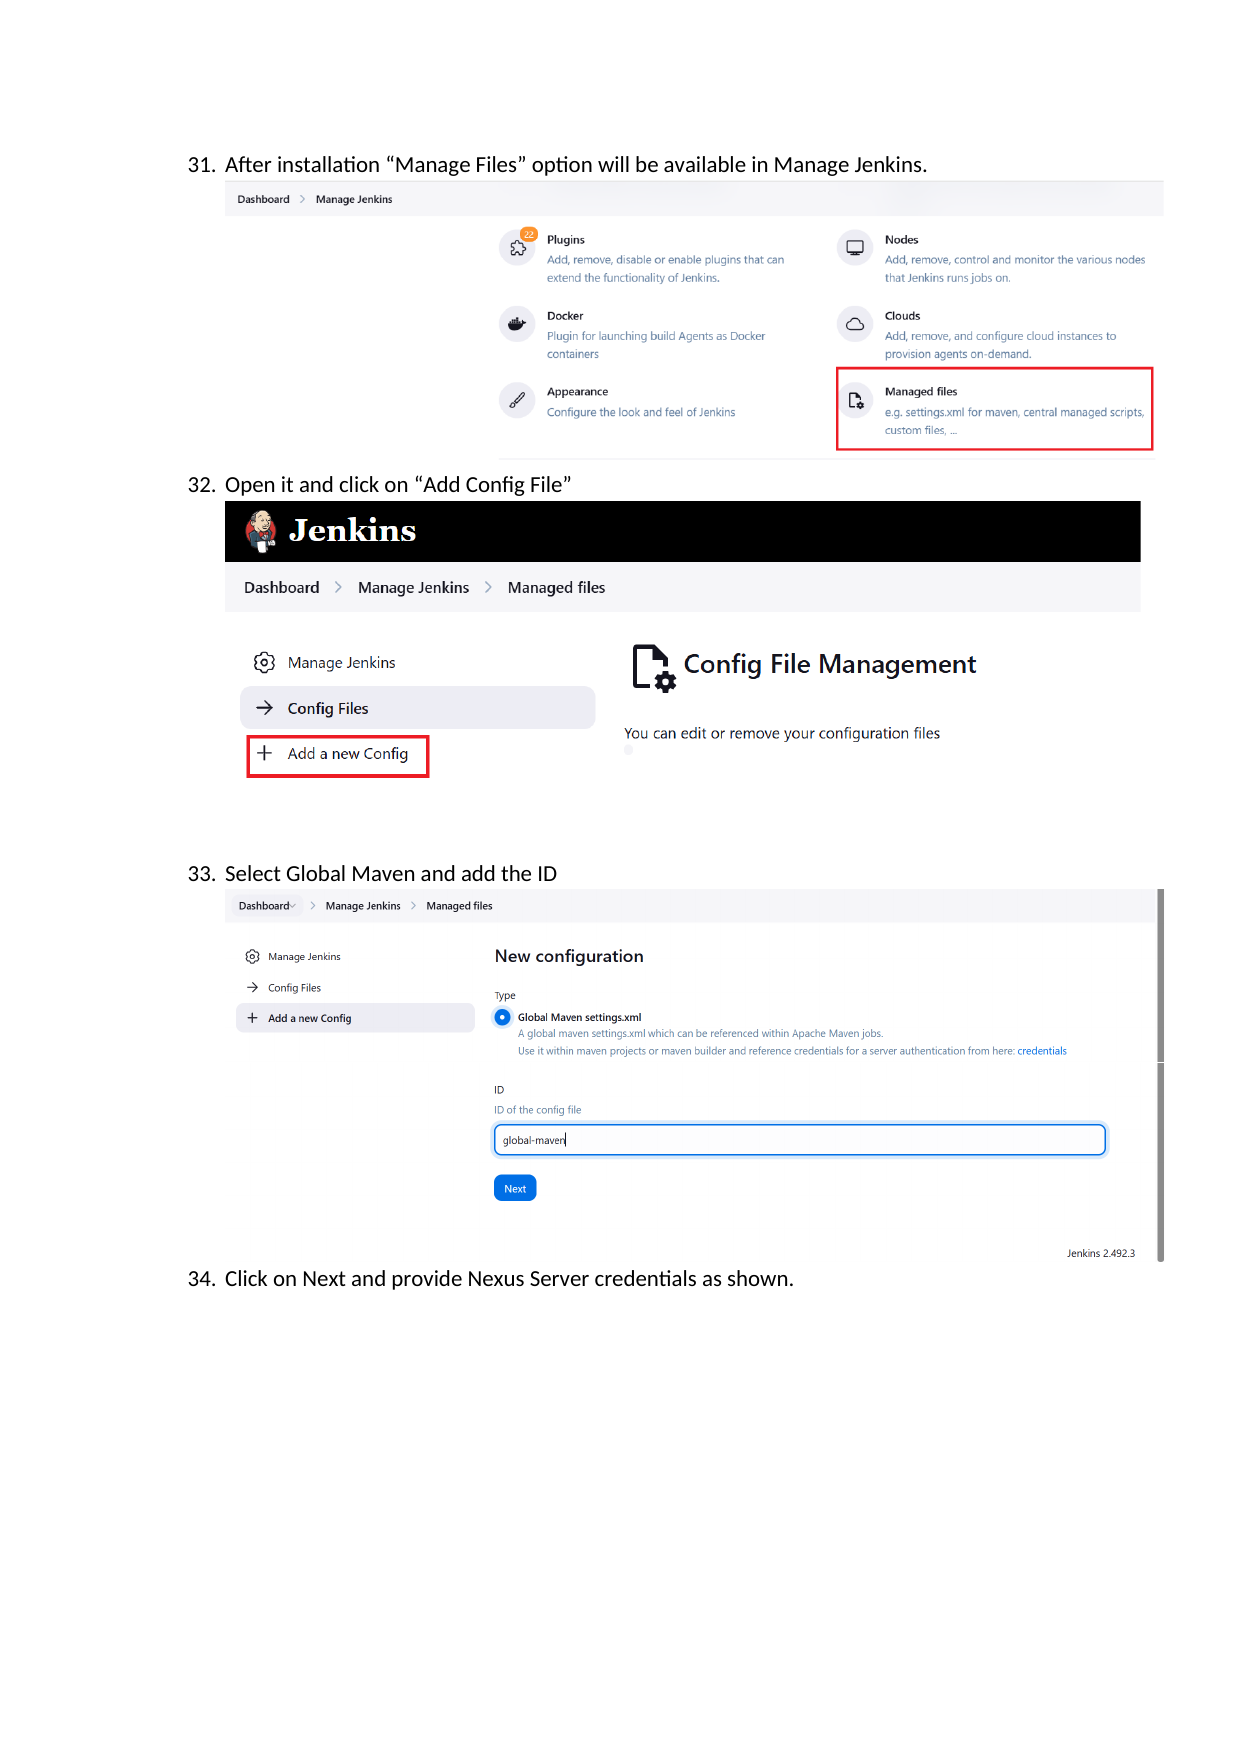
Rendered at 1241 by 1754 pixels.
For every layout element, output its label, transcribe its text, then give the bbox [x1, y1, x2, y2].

picture [225, 500, 1141, 857]
list Click on Next and provide Nexus Server credentials as shown. [187, 1264, 1090, 1292]
picture [225, 1063, 1166, 1262]
picture [225, 889, 1166, 1062]
picture [225, 180, 1164, 468]
